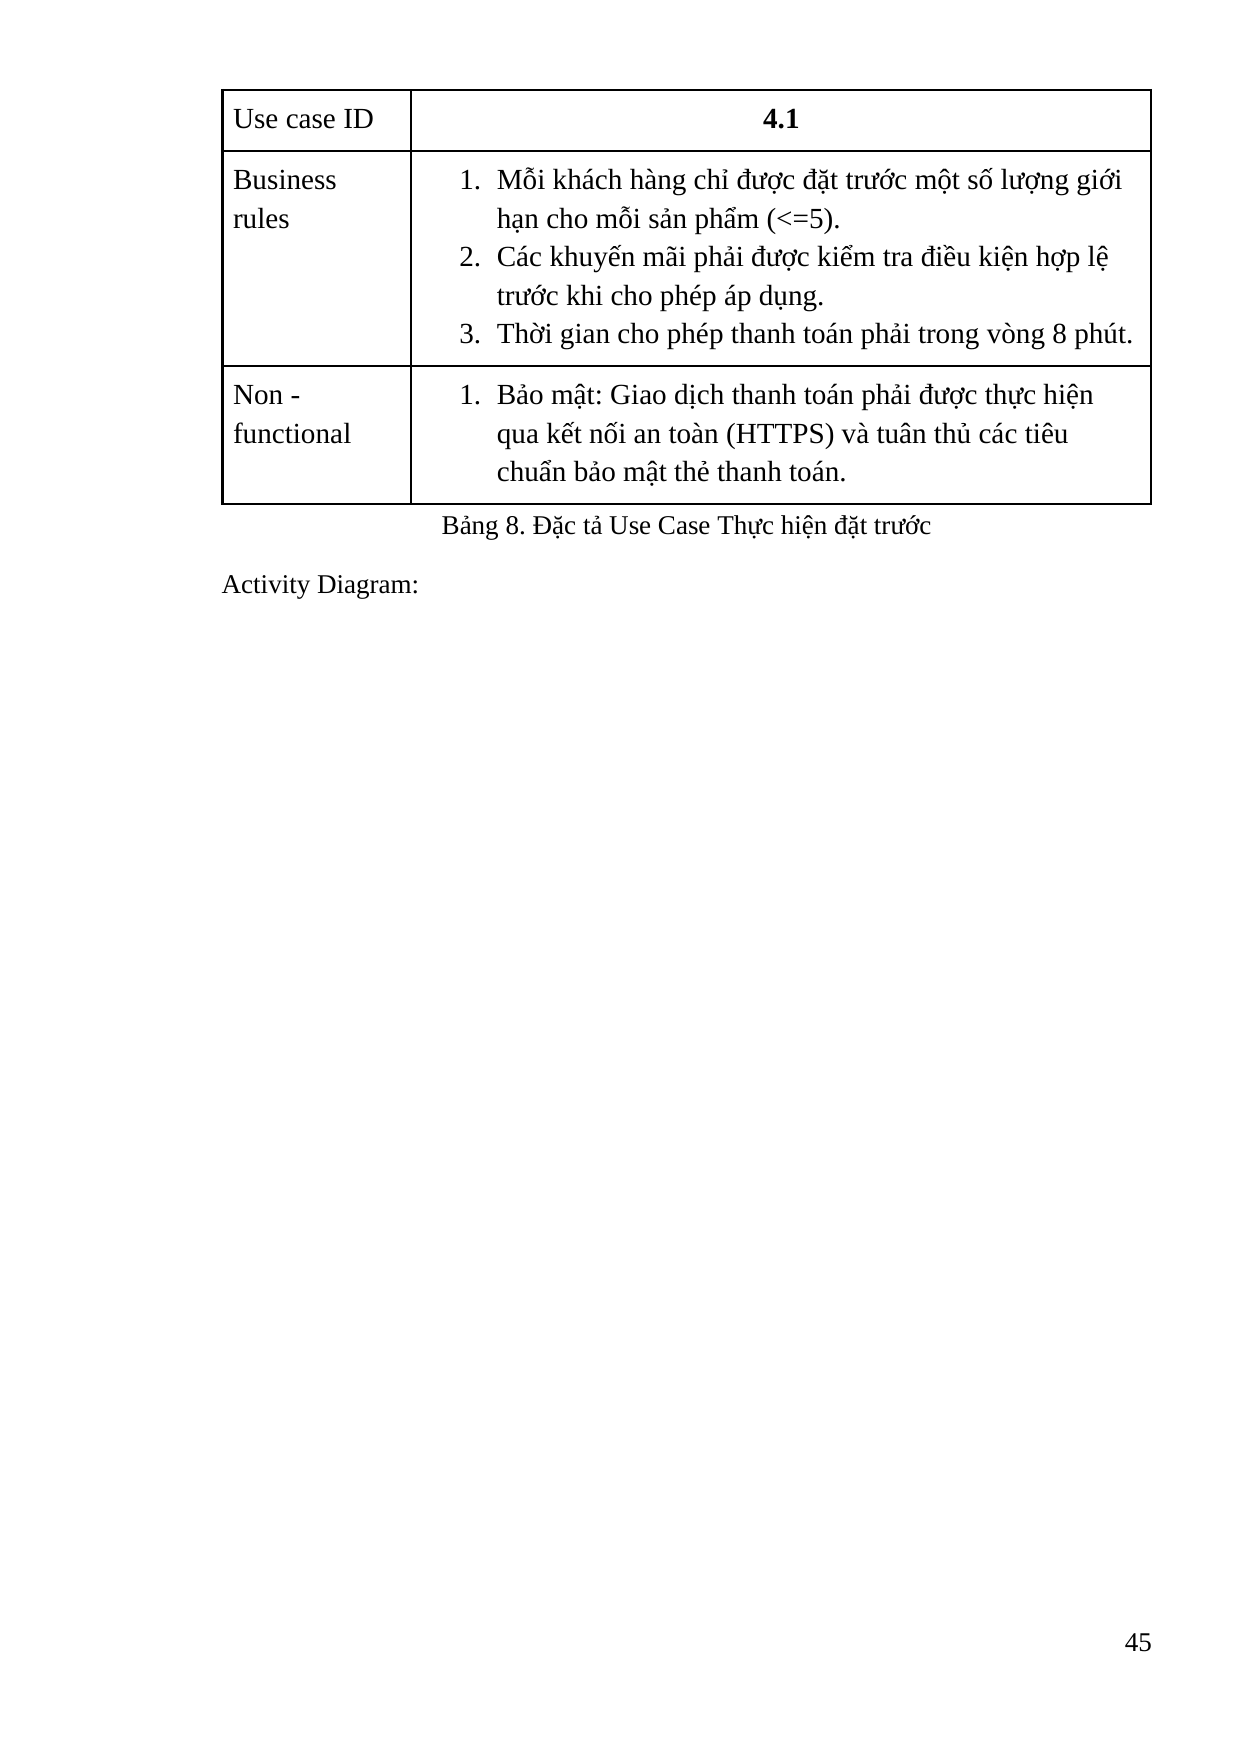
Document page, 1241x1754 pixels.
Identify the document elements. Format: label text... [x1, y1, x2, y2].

table_header Use case ID [224, 91, 410, 150]
table_cell Mỗi khách hàng chỉ được đặt trước một số lượng giới hạn cho mỗi sản phẩm (<=5). Các khuyến mãi phải được kiểm tra điều kiện hợp lệ trước khi cho phép áp dụng. Thời gian cho phép thanh toán phải trong vòng 8 phút. [412, 152, 1150, 365]
table_cell Business rules [224, 152, 410, 365]
table_cell Non - functional [224, 367, 410, 503]
table_header 4.1 [412, 91, 1150, 150]
table_cell Bảo mật: Giao dịch thanh toán phải được thực hiện qua kết nối an toàn (HTTPS) và tuân thủ các tiêu chuẩn bảo mật thẻ thanh toán. [412, 367, 1150, 503]
text Activity Diagram: [221, 568, 1152, 599]
